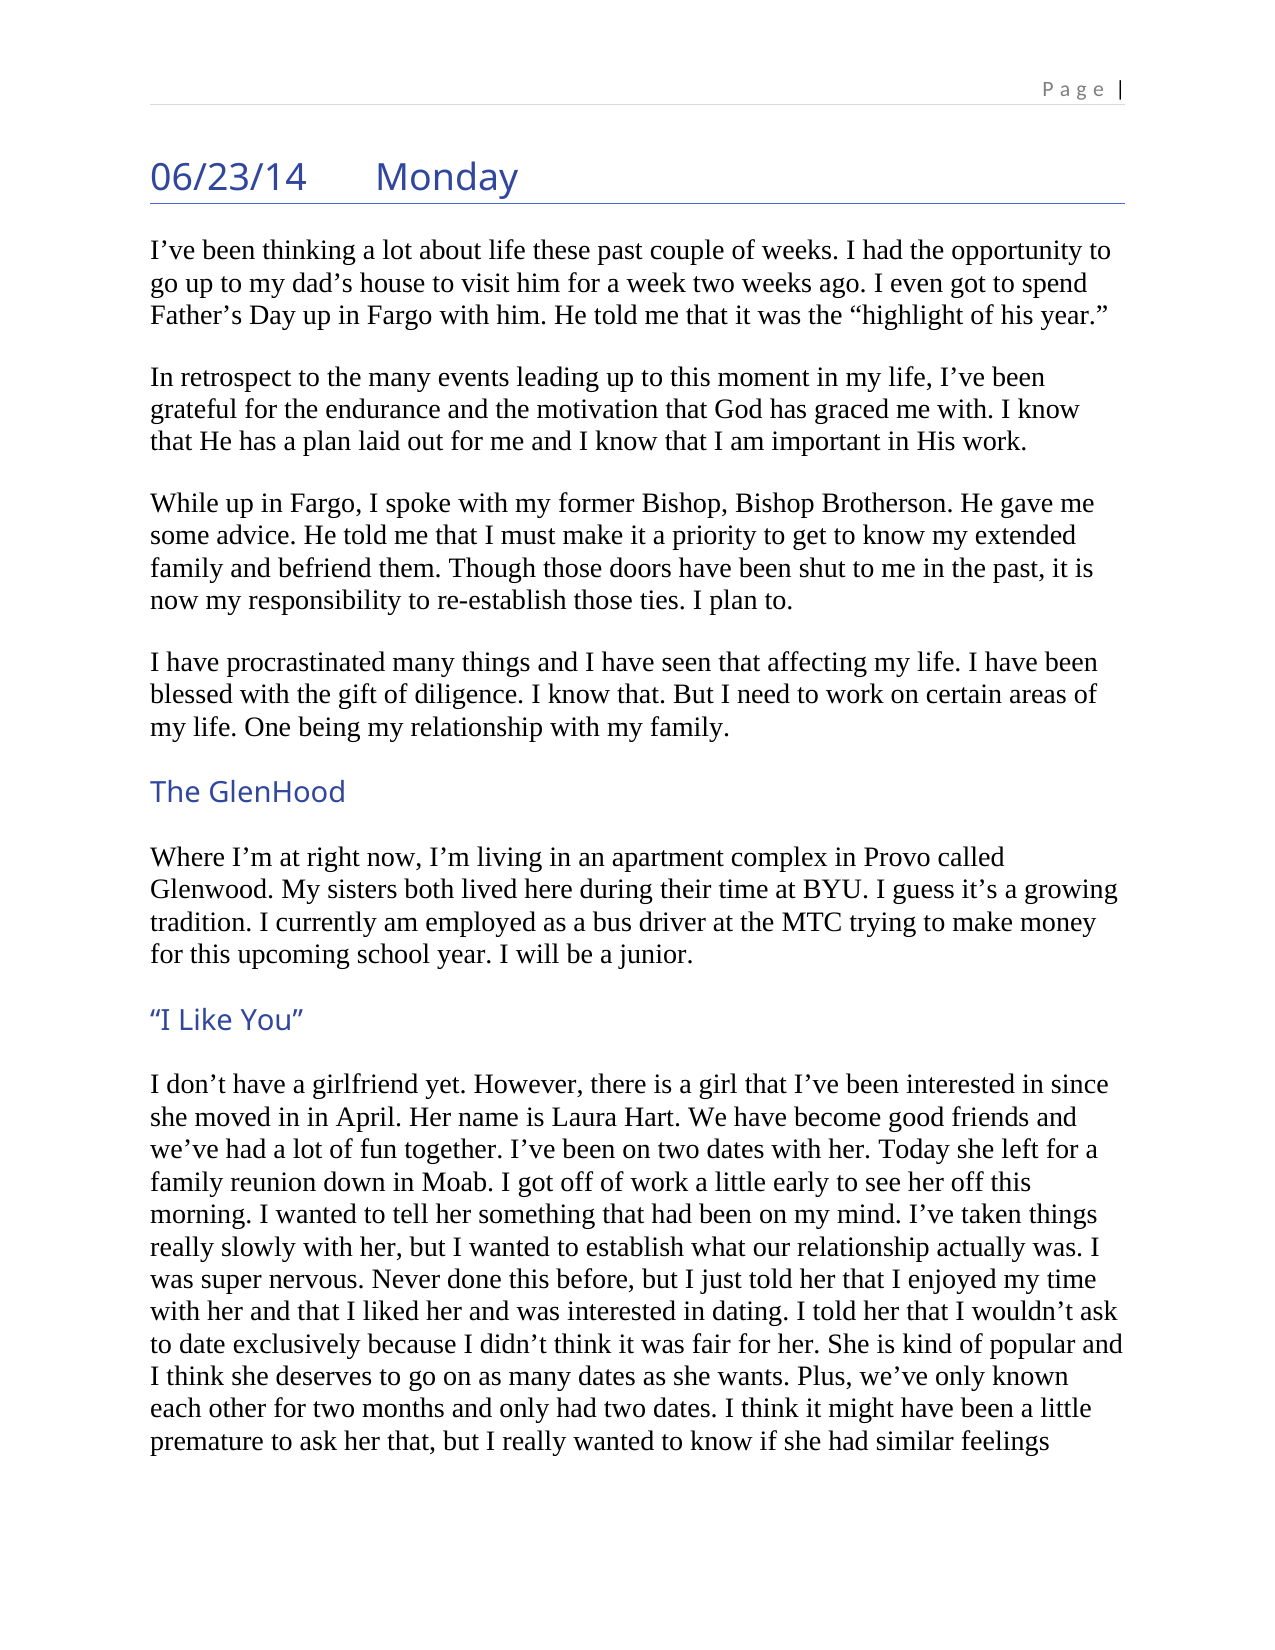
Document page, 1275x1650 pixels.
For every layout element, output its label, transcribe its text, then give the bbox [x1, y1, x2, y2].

text Where I’m at right now, I’m living in an apartment complex in Provo called Glenwood. My sisters both lived here during their time at BYU. I guess it’s a growing tradition. I currently am employed as a bus driver at the MTC trying to make money for this upcoming school year. I will be a junior. [150, 840, 1125, 969]
text I’ve been thinking a lot about life these past couple of weeks. I had the opportunity to go up to my dad’s house to visit him for a week two weeks ago. I even got to spend Father’s Day up in Fargo with him. He told me that it was the “highlight of his year.” [150, 233, 1125, 331]
text I have procrastinated many things and I have seen that affecting my life. I have been blessed with the gift of diligence. I know that. But I need to work on certain areas of my life. One being my relationship with my family. [150, 645, 1125, 742]
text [150, 1068, 1125, 1456]
text While up in Fargo, I spoke with my former Bishop, Bishop Brotherson. He gave me some advice. He told me that I must make it a priority to get to know my extended family and befriend them. Though those doors have been shut to me in the past, it is now my responsibility to re-establish those ties. I plan to. [150, 486, 1125, 616]
subtitle The GlenHood [150, 771, 1125, 811]
text In retrospect to the many events leading up to this moment in my life, I’ve been grateful for the endurance and the motivation that God has graced me with. I know that He has a plan laid out for me and I know that I am important in His work. [150, 360, 1125, 457]
subtitle 06/23/14 Monday [150, 150, 1125, 203]
subtitle “I Like You” [150, 999, 1125, 1038]
